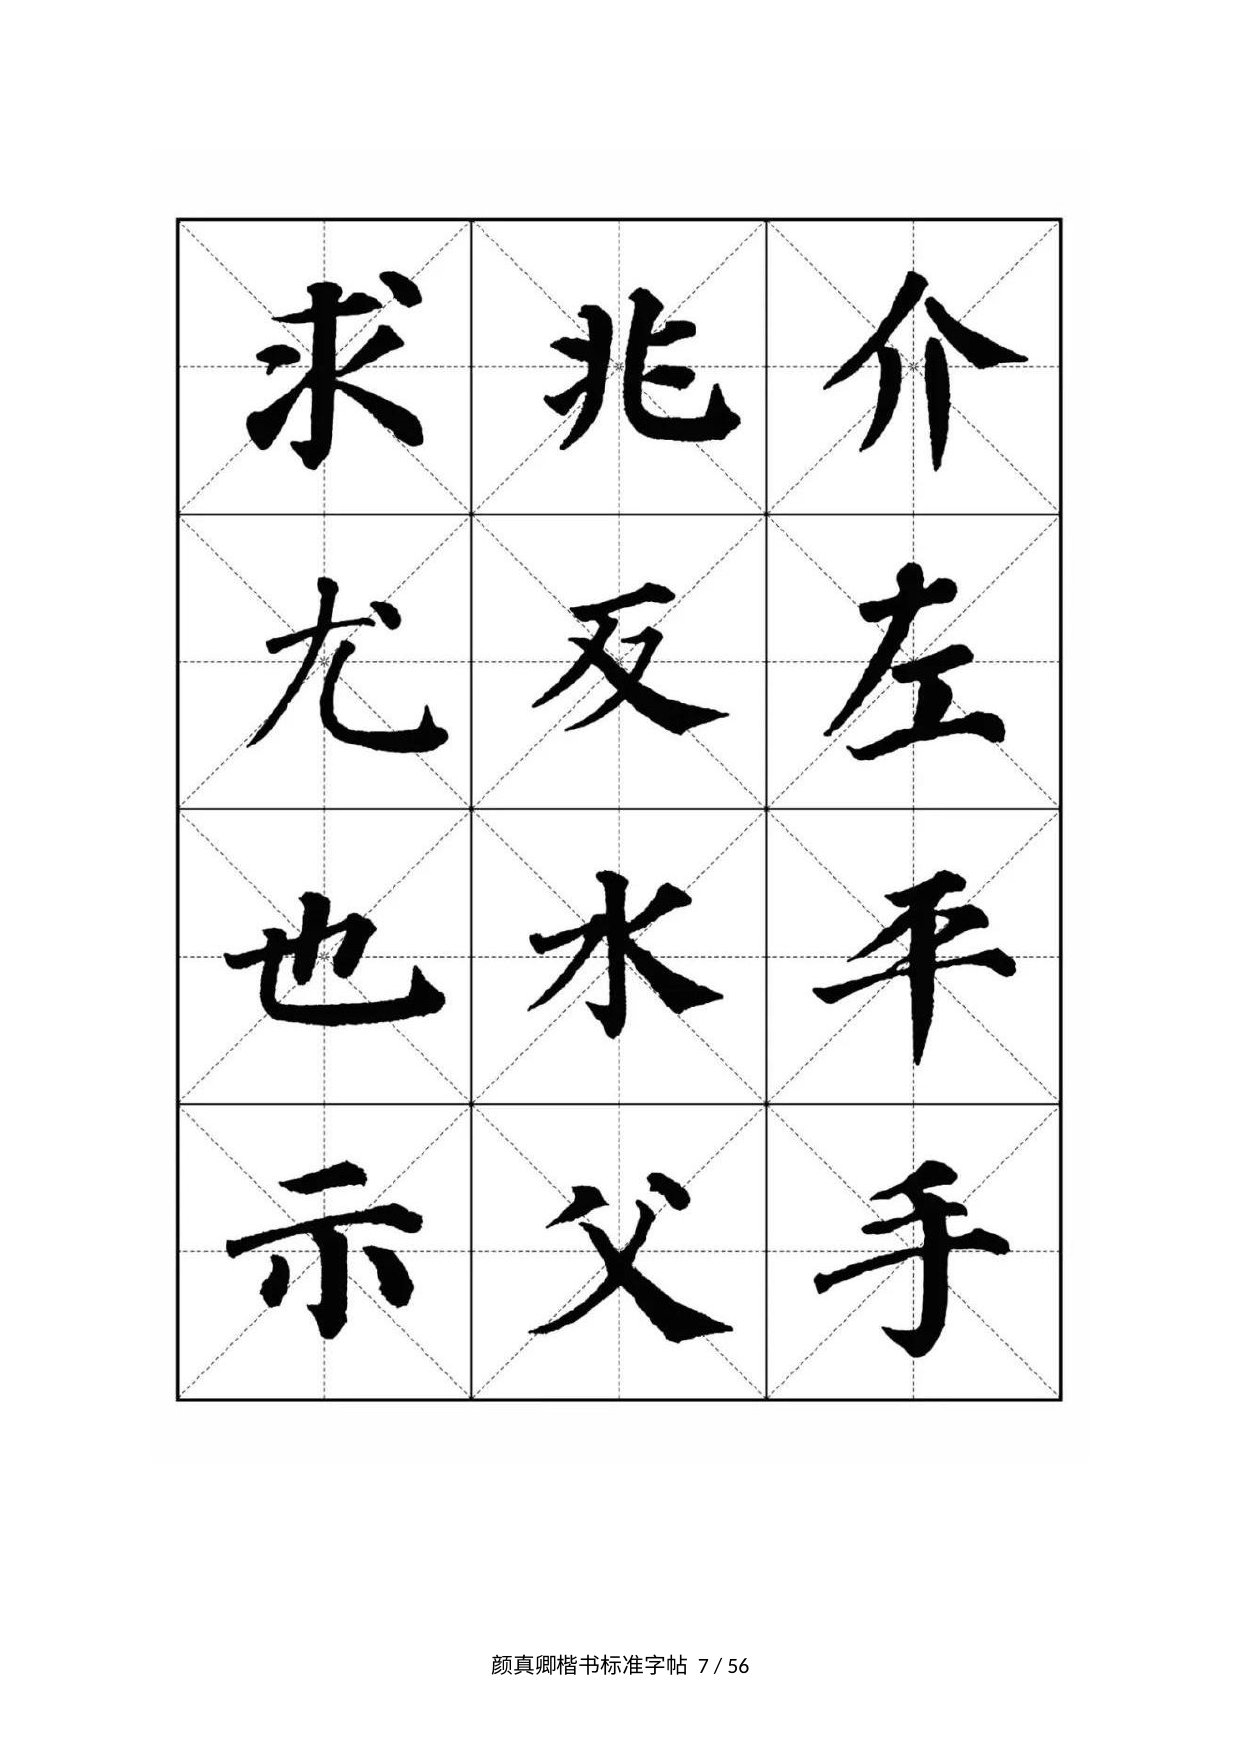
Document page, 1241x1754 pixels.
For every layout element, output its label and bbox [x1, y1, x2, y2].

picture [151, 150, 1089, 1463]
